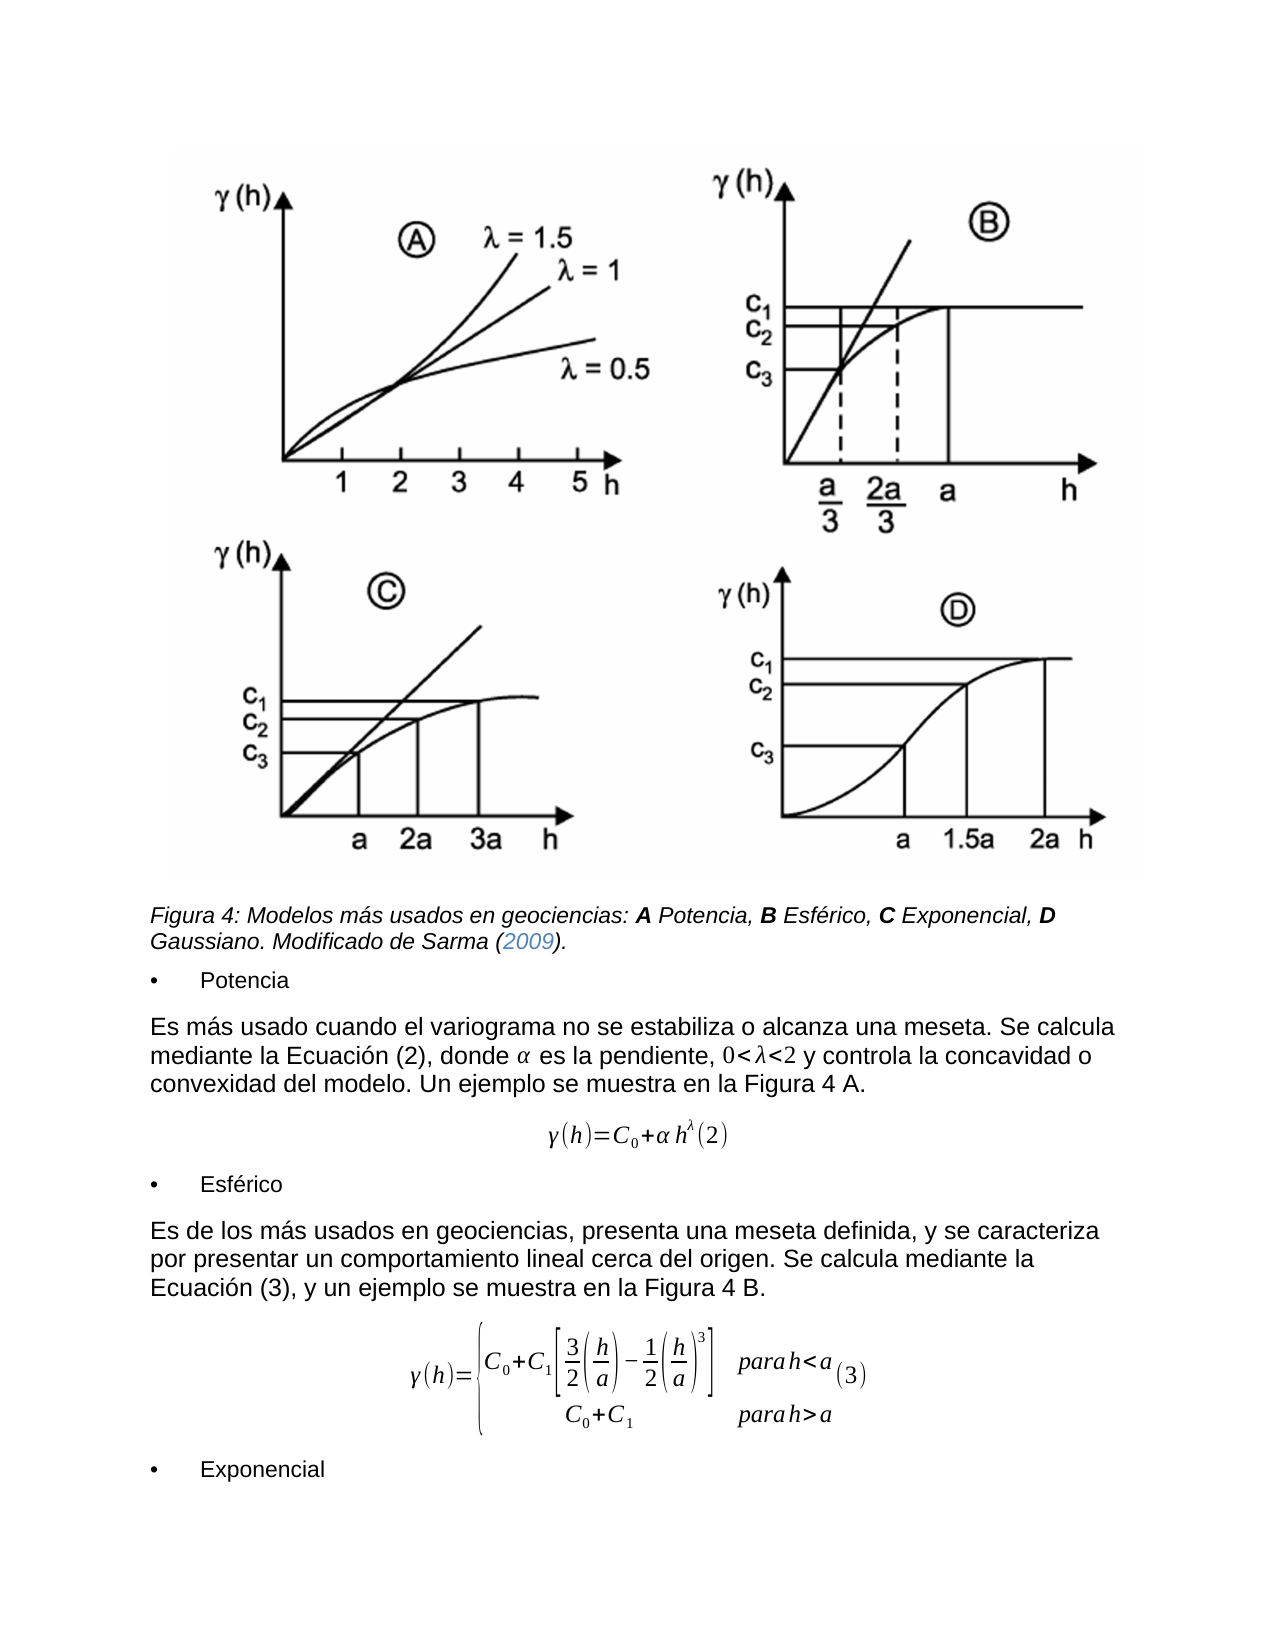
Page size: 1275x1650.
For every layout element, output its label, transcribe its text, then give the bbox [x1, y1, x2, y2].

picture [168, 150, 1144, 881]
text Es de los más usados en geociencias, presenta una meseta definida, y se caracteriza por presentar un comportamiento lineal cerca del origen. Se calcula mediante la Ecuación (3), y un ejemplo se muestra en la Figura 4 B. [150, 1216, 1125, 1302]
list Esférico [150, 1171, 1125, 1197]
list Exponencial [150, 1456, 1125, 1482]
text Figura 4: Modelos más usados en geociencias: A Potencia, B Esférico, C Exponencial, D Gaussiano. Modificado de Sarma (2009). [150, 902, 1125, 954]
list Potencia [150, 967, 1125, 993]
text Es más usado cuando el variograma no se estabiliza o alcanza una meseta. Se calcula mediante la Ecuación (2), donde es la pendiente, y controla la concavidad o convexidad del modelo. Un ejemplo se muestra en la Figura 4 A. [150, 1012, 1125, 1098]
